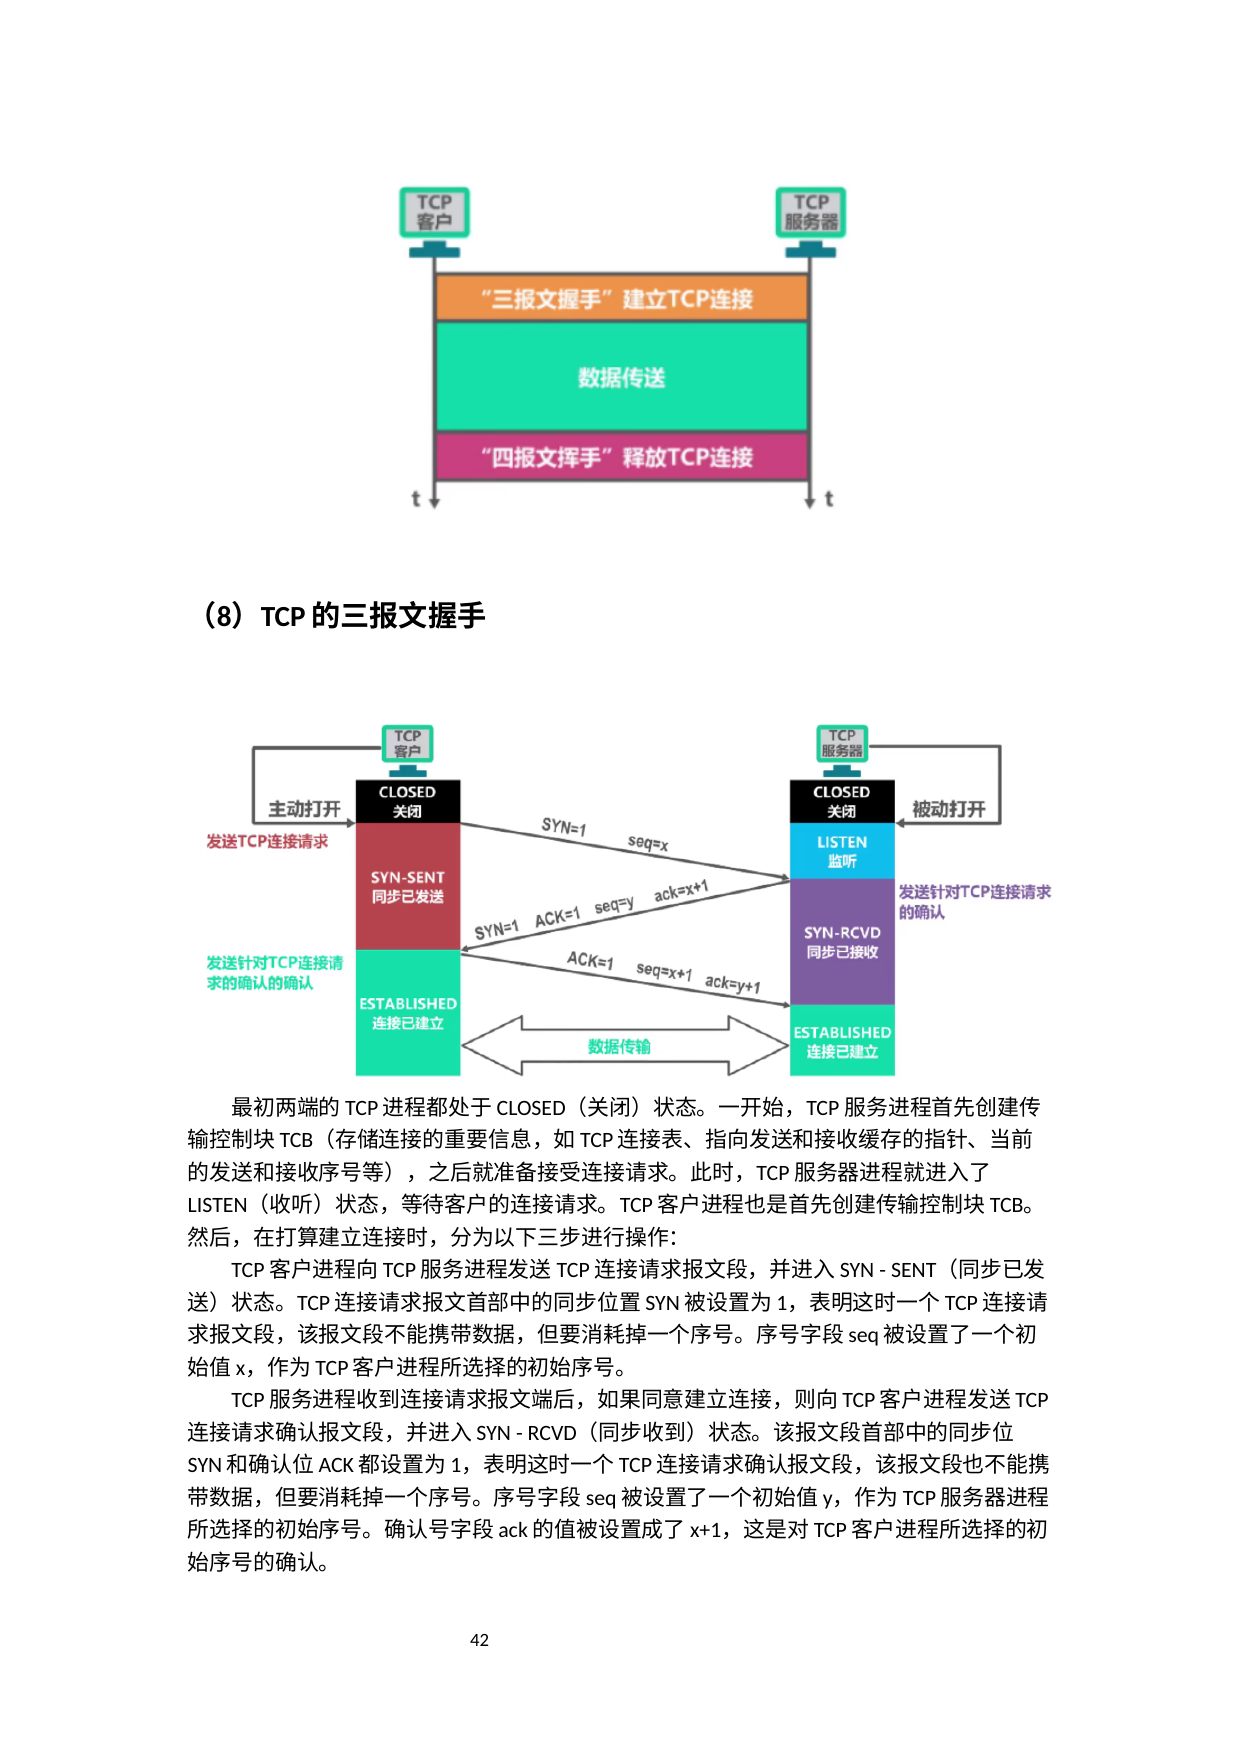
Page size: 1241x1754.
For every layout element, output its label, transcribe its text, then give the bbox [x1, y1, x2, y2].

picture [187, 699, 1053, 1085]
list TCP服务进程收到连接请求报文端后，如果同意建立连接，则向TCP客户进程发送TCP连接请求确认报文段，并进入SYN - RCVD（同步收到）状态。该报文段首部中的同步位SYN和确认位ACK都设置为1，表明这时一个TCP连接请求确认报文段，该报文段也不能携带数据，但要消耗掉一个序号。序号字段seq被设置了一个初始值 y，作为TCP服务器进程所选择的初始序号。确认号字段ack的值被设置成了x+1，这是对 TCP 客户进程所选择的初始序号的确认。 [187, 1382, 1053, 1577]
list 最初两端的TCP进程都处于CLOSED（关闭）状态。一开始，TCP 服务进程首先创建传输控制块TCB（存储连接的重要信息，如TCP连接表、指向发送和接收缓存的指针、当前的发送和接收序号等），之后就准备接受连接请求。此时，TCP服务器进程就进入了 LISTEN（收听）状态，等待客户的连接请求。TCP客户进程也是首先创建传输控制块TCB。然后，在打算建立连接时，分为以下三步进行操作： [187, 1089, 1053, 1252]
subtitle TCP的三报文握手 [187, 581, 1053, 646]
list TCP客户进程向TCP服务进程发送 TCP 连接请求报文段，并进入SYN - SENT（同步已发送）状态。TCP连接请求报文首部中的同步位置SYN被设置为1，表明这时一个TCP连接请求报文段，该报文段不能携带数据，但要消耗掉一个序号。序号字段seq被设置了一个初始值x，作为TCP客户进程所选择的初始序号。 [187, 1252, 1053, 1382]
picture [384, 162, 857, 531]
